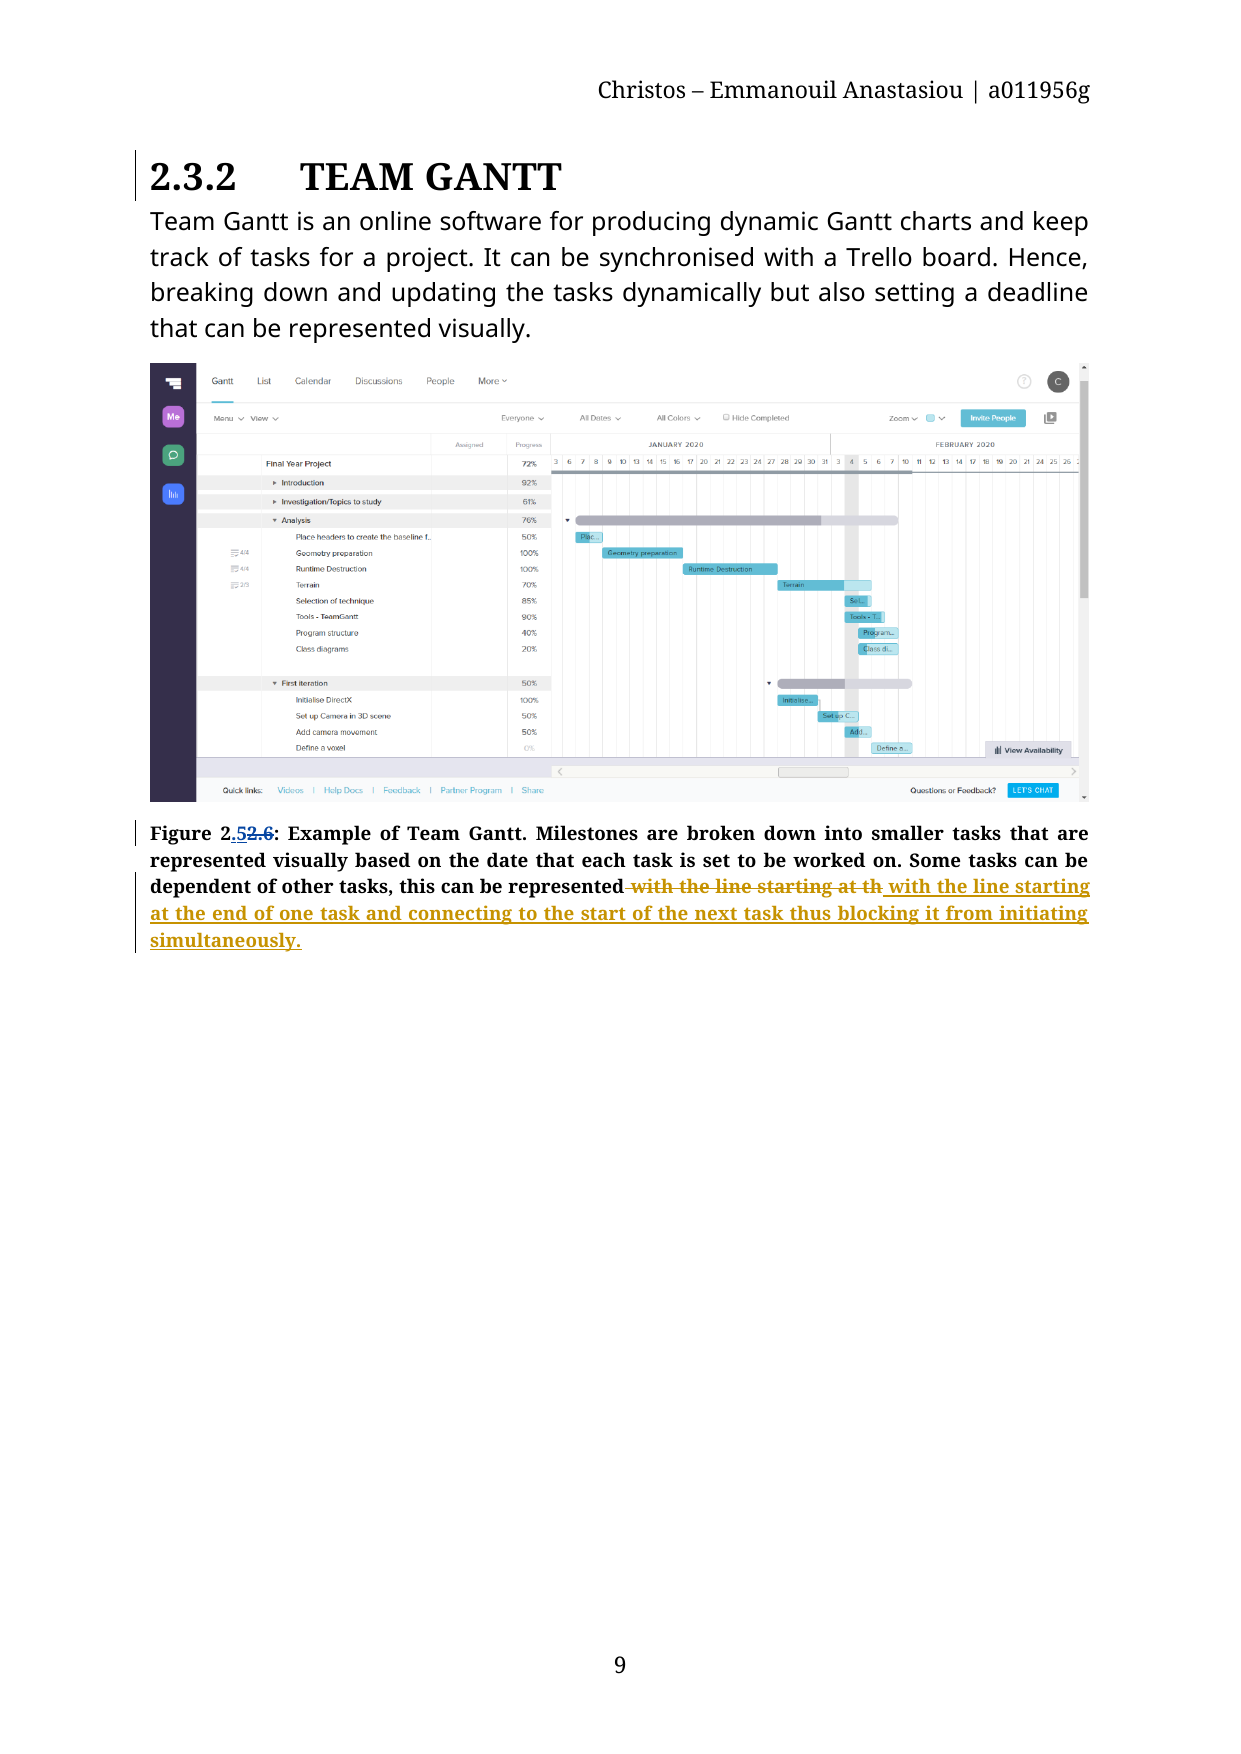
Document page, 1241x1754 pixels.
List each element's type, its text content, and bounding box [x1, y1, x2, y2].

text Team Gantt is an online software for producing dynamic Gantt charts and keep track of tasks for a project. It can be synchronised with a Trello board. Hence, breaking down and updating the tasks dynamically but also setting a deadline that can be represented visually. [150, 203, 1090, 345]
picture [150, 363, 1089, 802]
text Figure 2: Example of Team Gantt. Milestones are broken down into smaller tasks that are represented visually based on the date that each task is set to be worked on. Some tasks can be dependent of other tasks, this can be represented [150, 820, 1090, 953]
subtitle Team Gantt [150, 150, 1090, 201]
